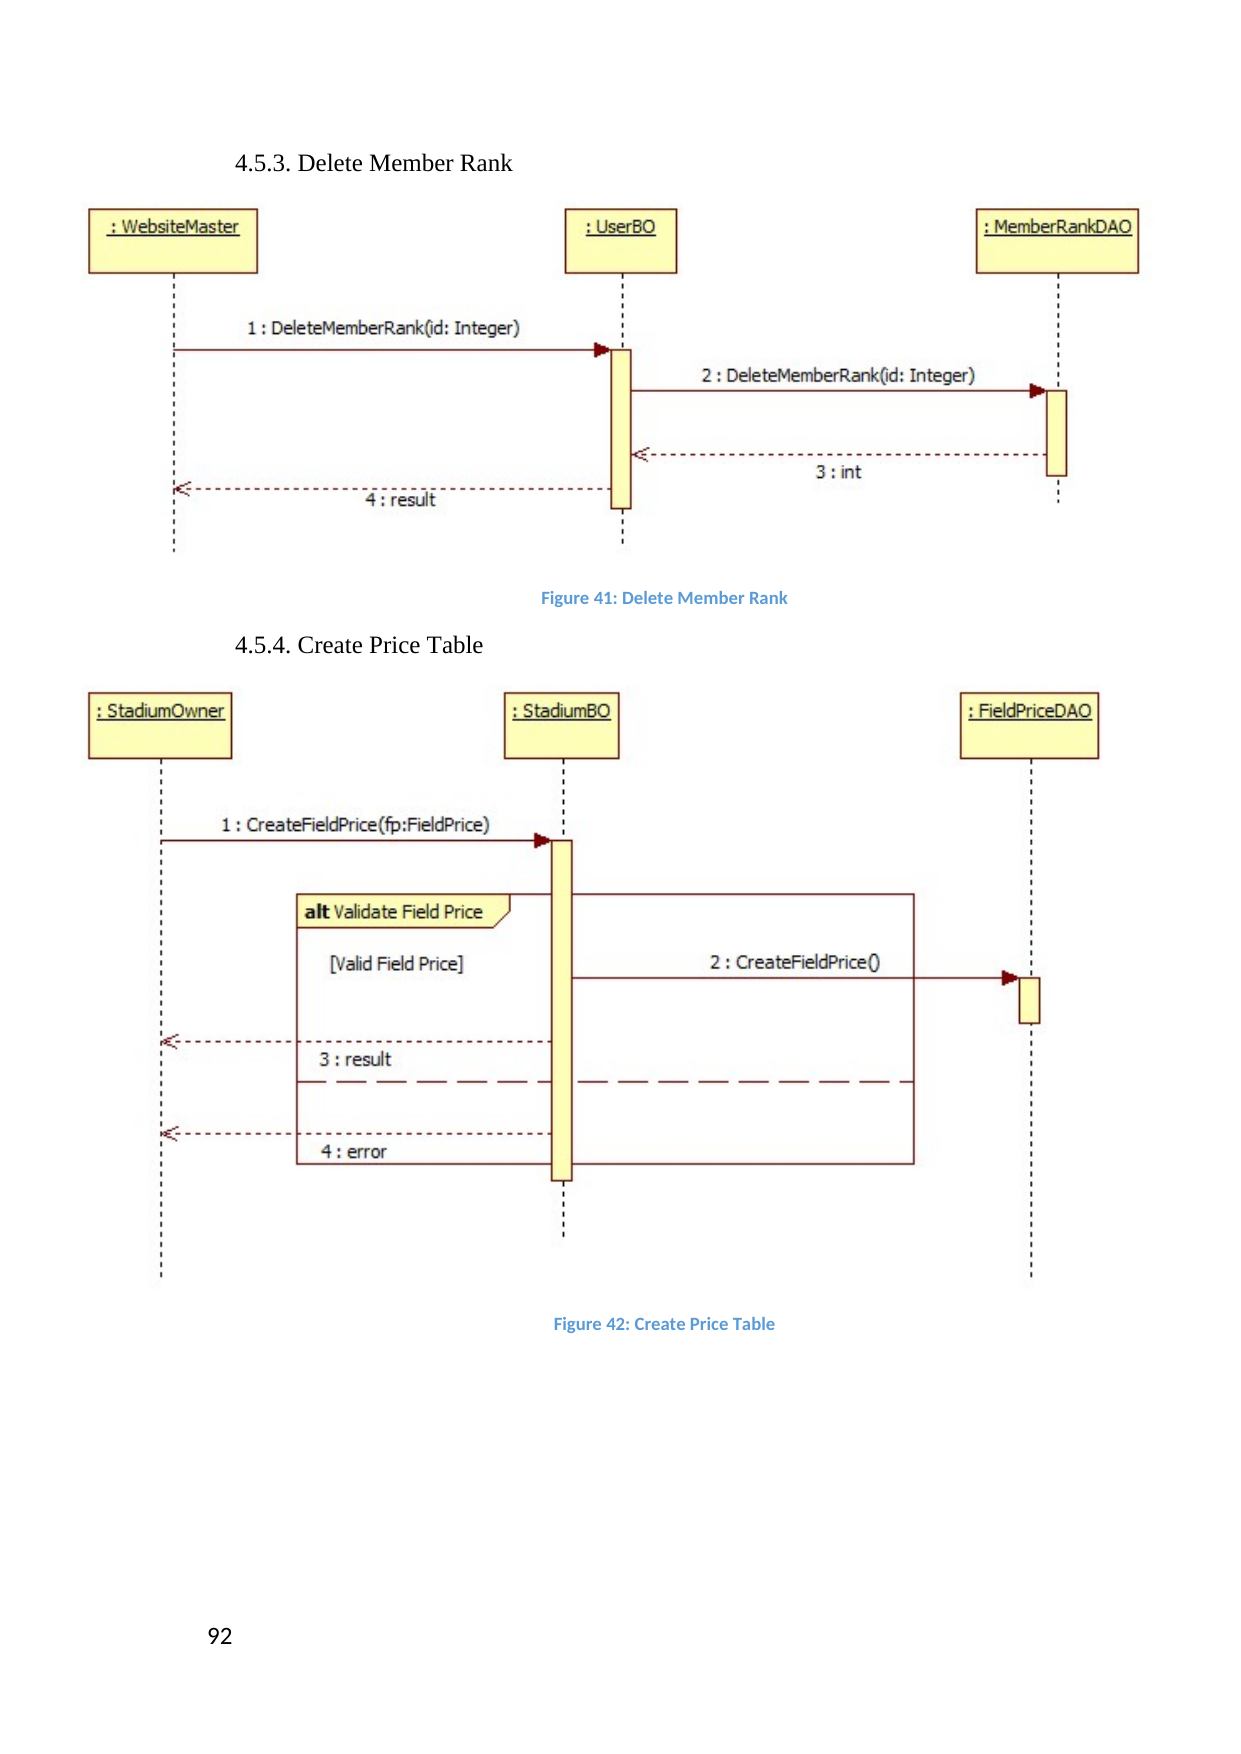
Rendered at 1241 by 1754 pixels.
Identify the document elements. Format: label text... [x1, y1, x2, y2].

picture [56, 177, 1172, 585]
subtitle Create Price Table [235, 630, 1124, 658]
subtitle Delete Member Rank [235, 148, 1124, 176]
picture [55, 659, 1133, 1311]
text Figure 42: Create Price Table [207, 1312, 1122, 1335]
text Figure 41: Delete Member Rank [207, 586, 1122, 609]
